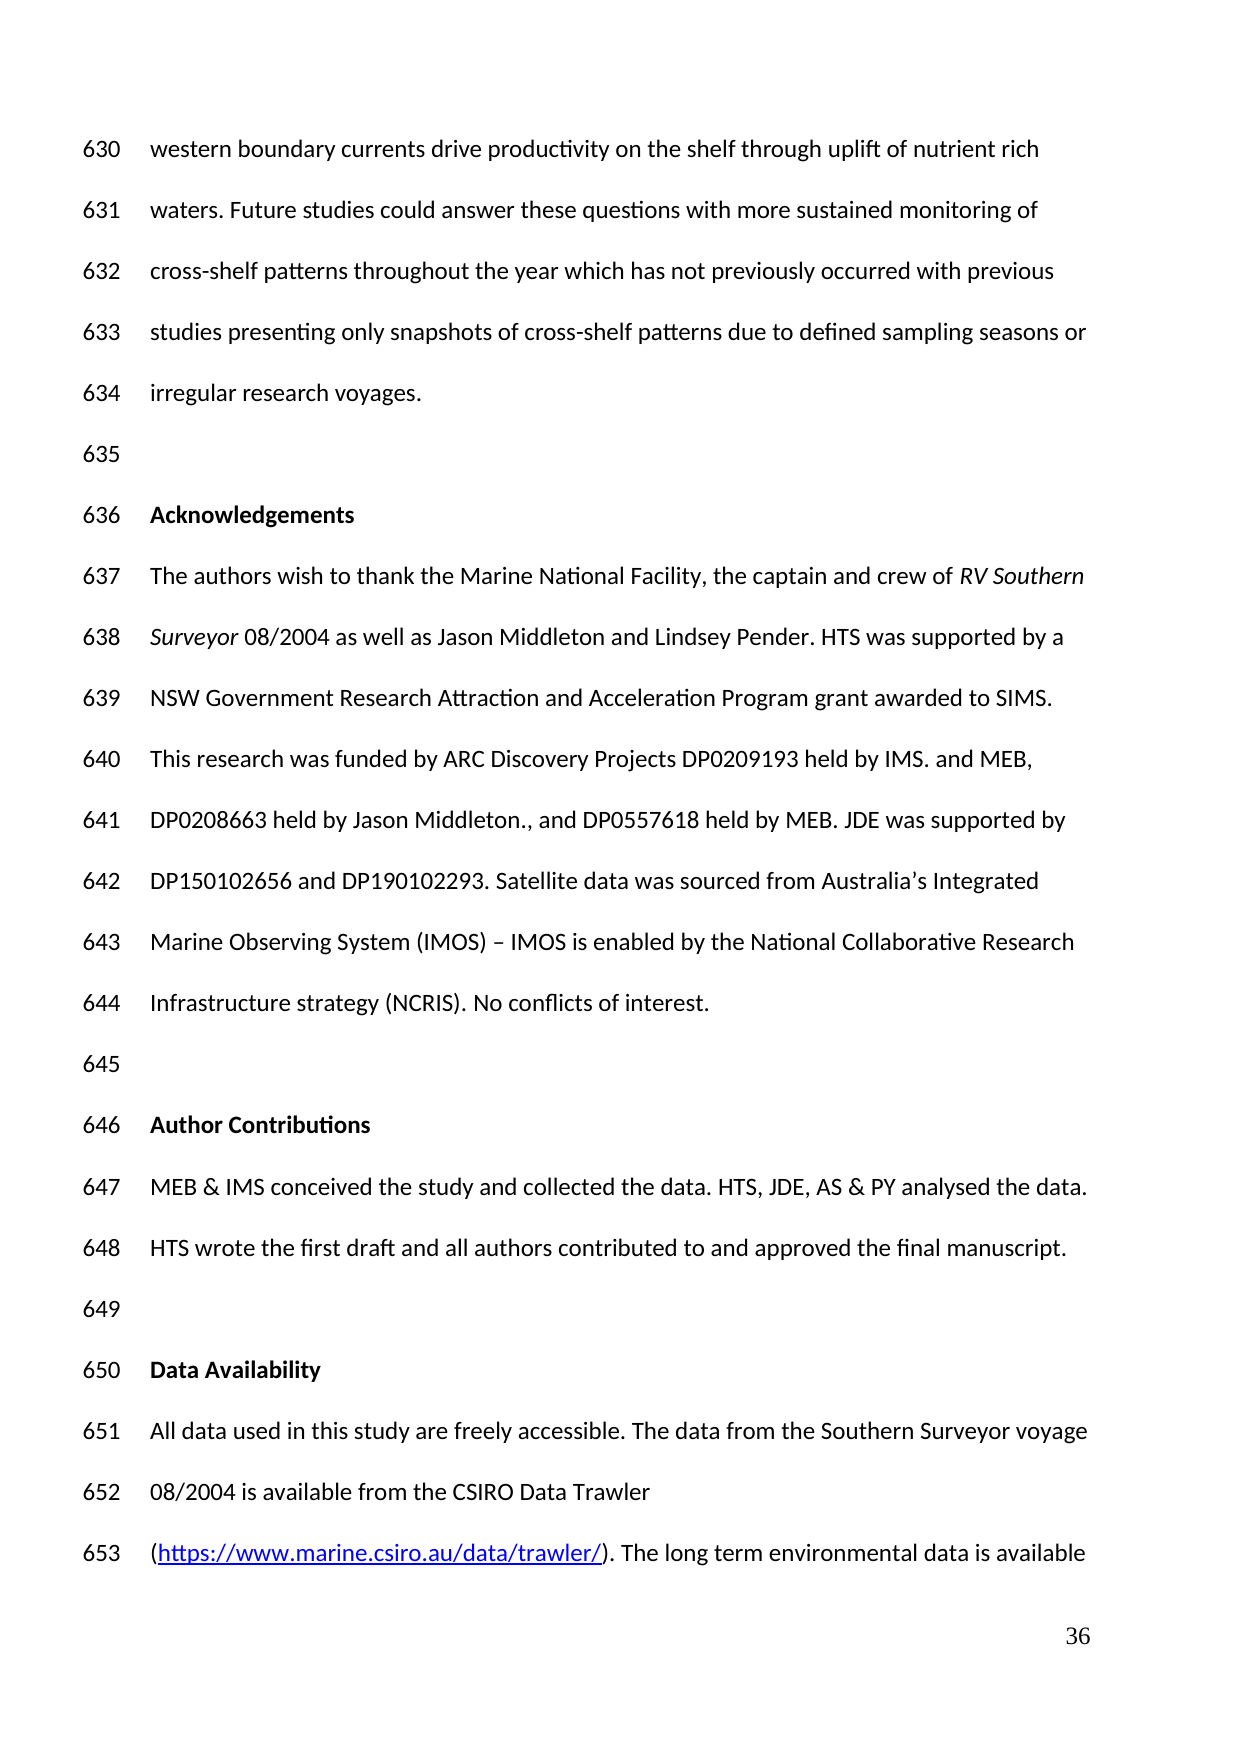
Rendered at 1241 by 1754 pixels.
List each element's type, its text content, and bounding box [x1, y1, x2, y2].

text MEB & IMS conceived the study and collected the data. HTS, JDE, AS & PY analysed the data. HTS wrote the first draft and all authors contributed to and approved the final manuscript. [150, 1171, 1090, 1262]
text Author Contributions [150, 1109, 1090, 1140]
text Acknowledgements [150, 499, 1090, 530]
text The authors wish to thank the Marine National Facility, the captain and crew of RV Southern Surveyor 08/2004 as well as Jason Middleton and Lindsey Pender. HTS was supported by a NSW Government Research Attraction and Acceleration Program grant awarded to SIMS. This research was funded by ARC Discovery Projects DP0209193 held by IMS. and MEB, DP0208663 held by Jason Middleton., and DP0557618 held by MEB. JDE was supported by DP150102656 and DP190102293. Satellite data was sourced from Australia’s Integrated Marine Observing System (IMOS) – IMOS is enabled by the National Collaborative Research Infrastructure strategy (NCRIS). No conflicts of interest. [150, 560, 1090, 1018]
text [150, 1415, 1090, 1567]
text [150, 133, 1090, 408]
text Data Availability [150, 1354, 1090, 1384]
